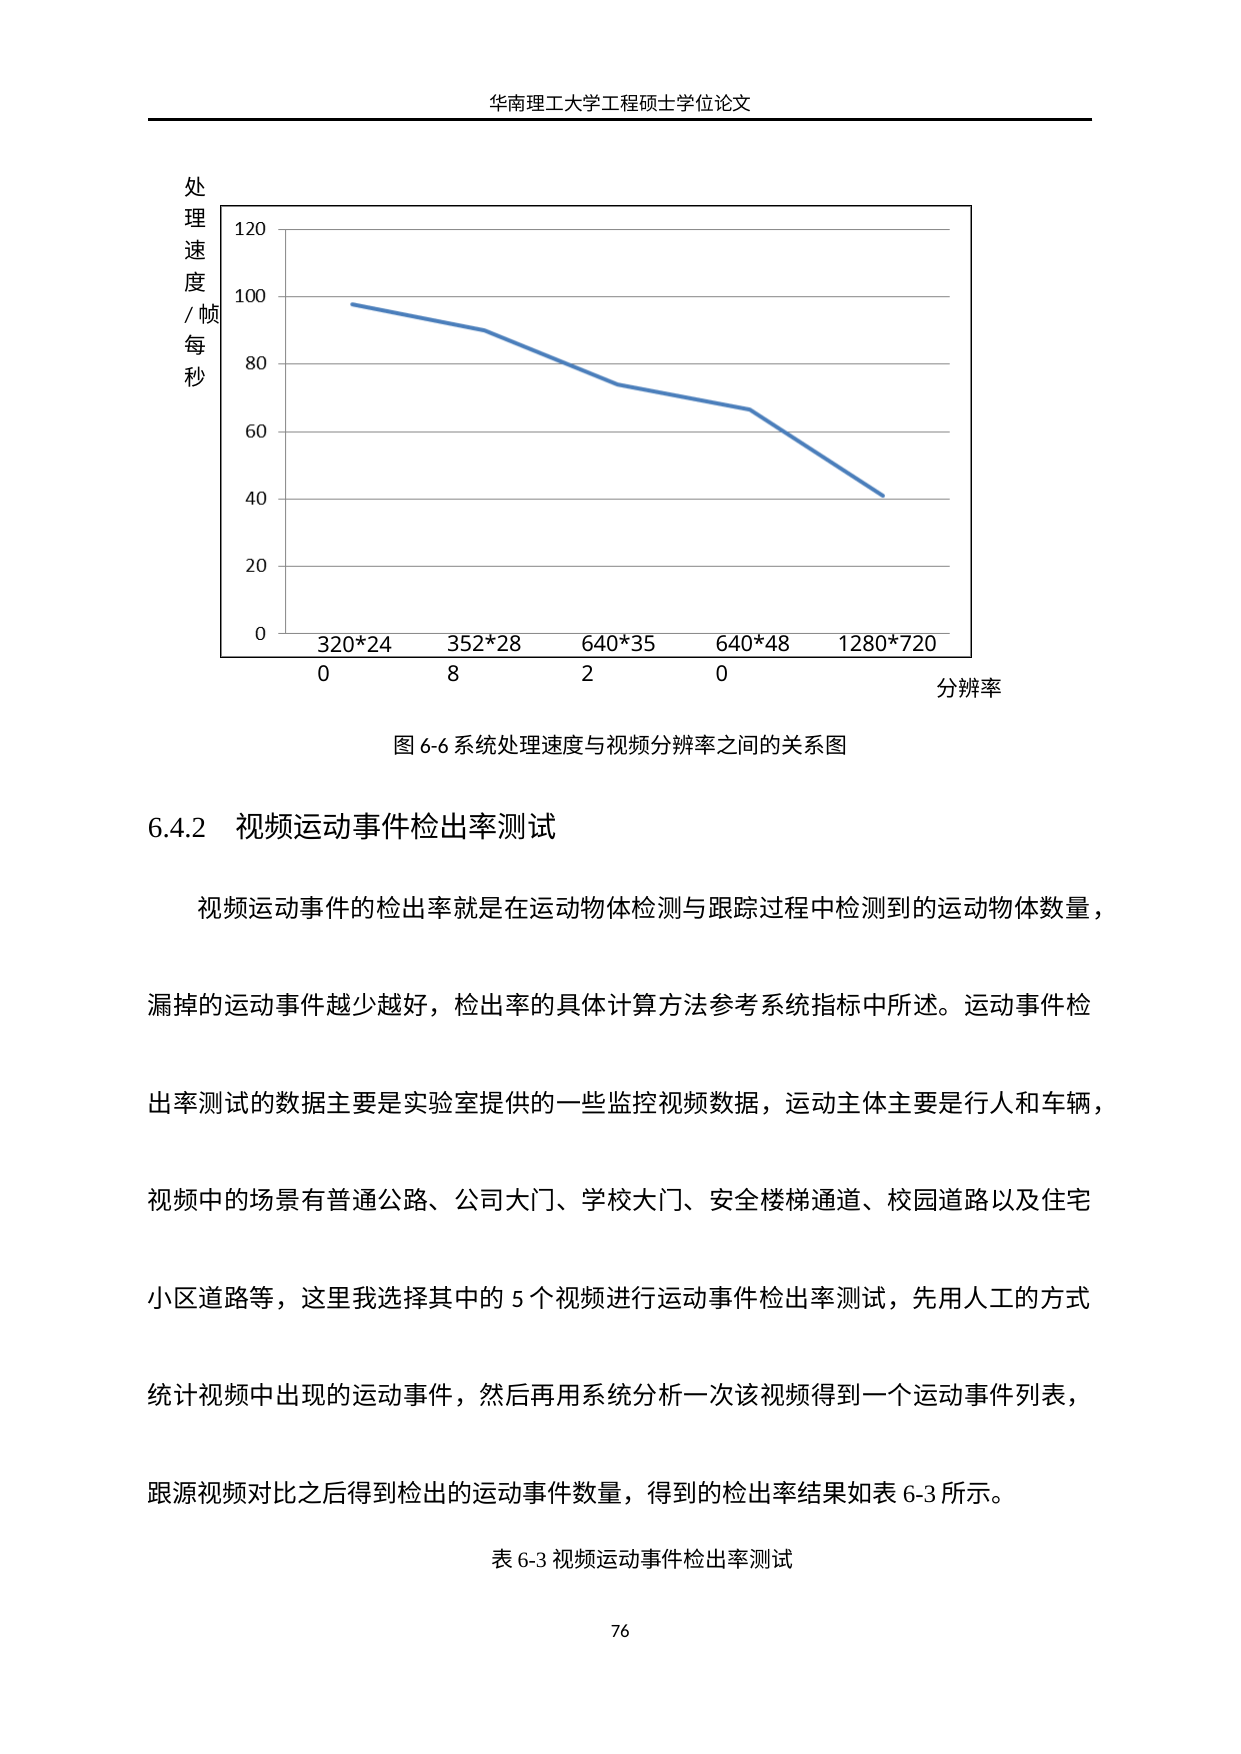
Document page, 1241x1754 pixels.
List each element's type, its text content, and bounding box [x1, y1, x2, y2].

picture [221, 206, 971, 657]
text 表6-3 视频运动事件检出率测试 [148, 1542, 1092, 1574]
list 视频运动事件检出率测试 [148, 792, 1092, 857]
text 图6-6 系统处理速度与视频分辨率之间的关系图 [148, 728, 1092, 760]
text 视频运动事件的检出率就是在运动物体检测与跟踪过程中检测到的运动物体数量，漏掉的运动事件越少越好，检出率的具体计算方法参考系统指标中所述。运动事件检出率测试的数据主要是实验室提供的一些监控视频数据，运动主体主要是行人和车辆，视频中的场景有普通公路、公司大门、学校大门、安全楼梯通道、校园道路以及住宅小区道路等，这里我选择其中的5个视频进行运动事件检出率测试，先用人工的方式统计视频中出现的运动事件，然后再用系统分析一次该视频得到一个运动事件列表，跟源视频对比之后得到检出的运动事件数量，得到的检出率结果如表6-3所示。 [148, 874, 1092, 1524]
